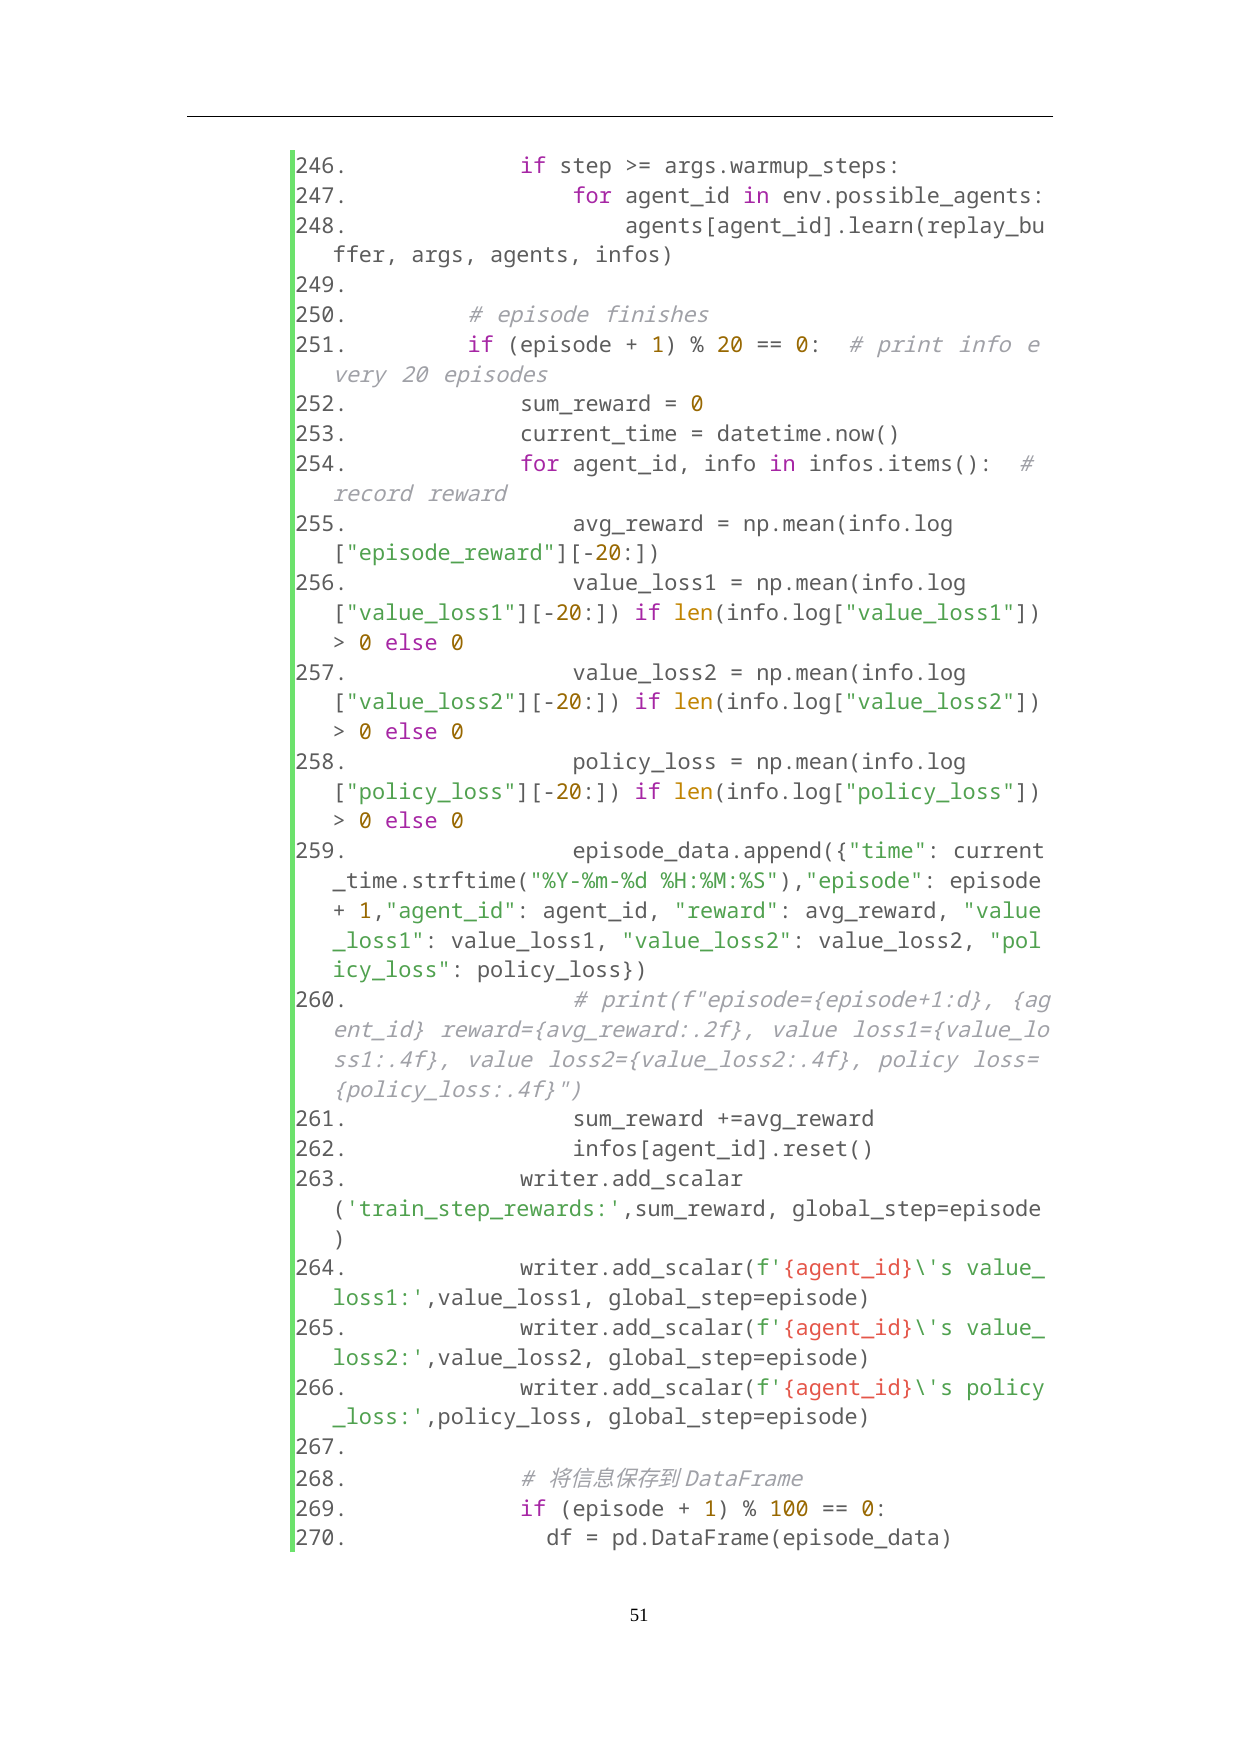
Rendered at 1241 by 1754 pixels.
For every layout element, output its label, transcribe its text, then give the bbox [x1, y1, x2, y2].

list for agent_id, info in infos.items(): # record reward [295, 448, 1053, 507]
list writer.add_scalar(f'{agent_id}\'s policy_loss:',policy_loss, global_step=episode) [295, 1371, 1053, 1431]
list avg_reward = np.mean(info.log["episode_reward"][-20:]) [295, 507, 1053, 567]
list current_time = datetime.now() [295, 418, 1053, 448]
list writer.add_scalar(f'{agent_id}\'s value_loss1:',value_loss1, global_step=episode) [295, 1252, 1053, 1312]
list sum_reward = 0 [295, 388, 1053, 418]
list policy_loss = np.mean(info.log["policy_loss"][-20:]) if len(info.log["policy_loss"]) > 0 else 0 [295, 746, 1053, 835]
list infos[agent_id].reset() [295, 1133, 1053, 1163]
list writer.add_scalar(f'{agent_id}\'s value_loss2:',value_loss2, global_step=episode) [295, 1312, 1053, 1371]
list if step >= args.warmup_steps: [295, 150, 1053, 180]
list # episode finishes [295, 299, 1053, 329]
list for agent_id in env.possible_agents: [295, 180, 1053, 209]
list if (episode + 1) % 20 == 0: # print info every 20 episodes [295, 329, 1053, 388]
list episode_data.append({"time": current_time.strftime("%Y-%m-%d %H:%M:%S"),"episode": episode + 1,"agent_id": agent_id, "reward": avg_reward, "value_loss1": value_loss1, "value_loss2": value_loss2, "policy_loss": policy_loss}) [295, 835, 1053, 984]
list # print(f"episode={episode+1:d}, {agent_id} reward={avg_reward:.2f}, value loss1={value_loss1:.4f}, value loss2={value_loss2:.4f}, policy loss={policy_loss:.4f}") [295, 984, 1053, 1103]
list agents[agent_id].learn(replay_buffer, args, agents, infos) [295, 209, 1053, 269]
list writer.add_scalar('train_step_rewards:',sum_reward, global_step=episode) [295, 1163, 1053, 1252]
list value_loss1 = np.mean(info.log["value_loss1"][-20:]) if len(info.log["value_loss1"]) > 0 else 0 [295, 567, 1053, 656]
list value_loss2 = np.mean(info.log["value_loss2"][-20:]) if len(info.log["value_loss2"]) > 0 else 0 [295, 656, 1053, 746]
list # 将信息保存到DataFrame [295, 1461, 1053, 1493]
list df = pd.DataFrame(episode_data) [295, 1522, 1053, 1552]
list if (episode + 1) % 100 == 0: [295, 1493, 1053, 1522]
list sum_reward +=avg_reward [295, 1103, 1053, 1133]
